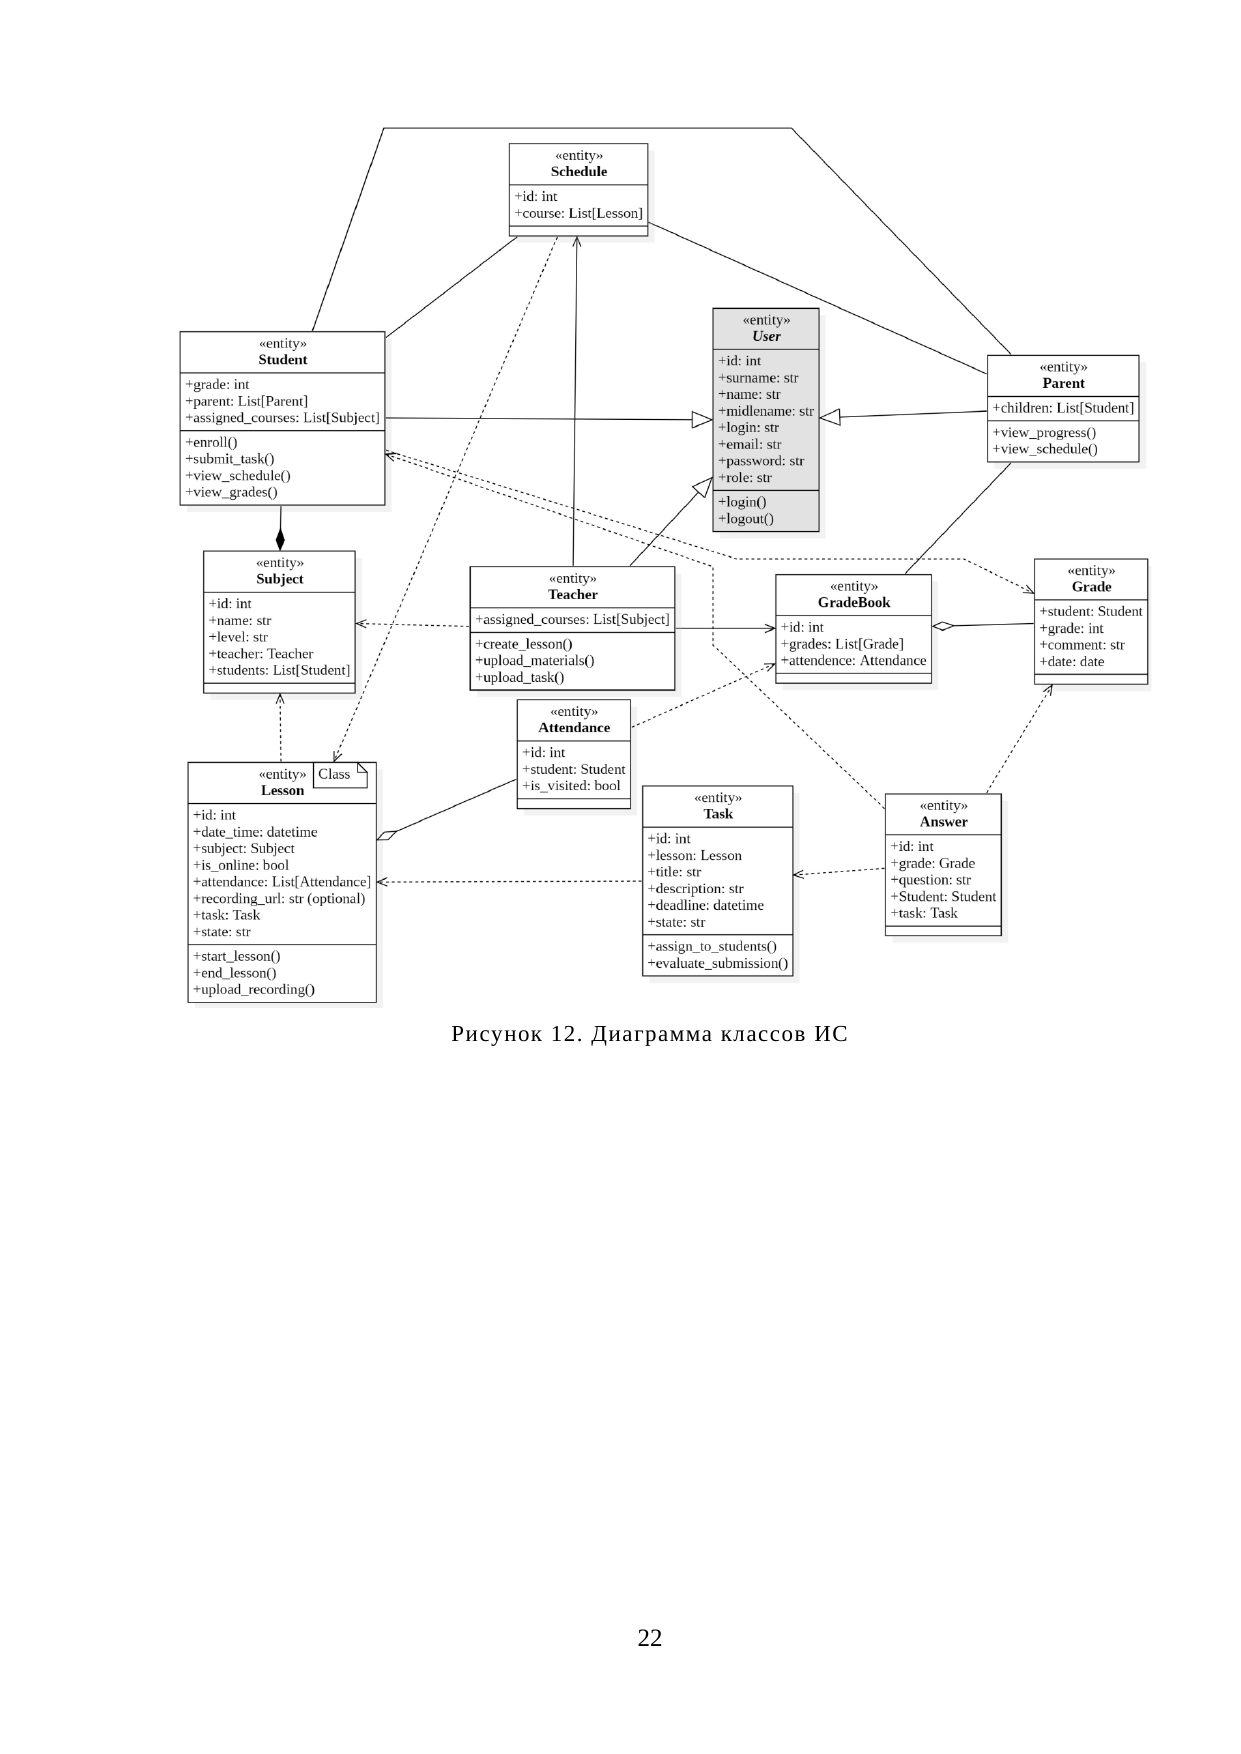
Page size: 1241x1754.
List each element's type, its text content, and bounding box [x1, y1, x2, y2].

subtitle Рисунок 12. Диаграмма классов ИС [177, 1020, 1122, 1047]
picture [177, 118, 1152, 1008]
